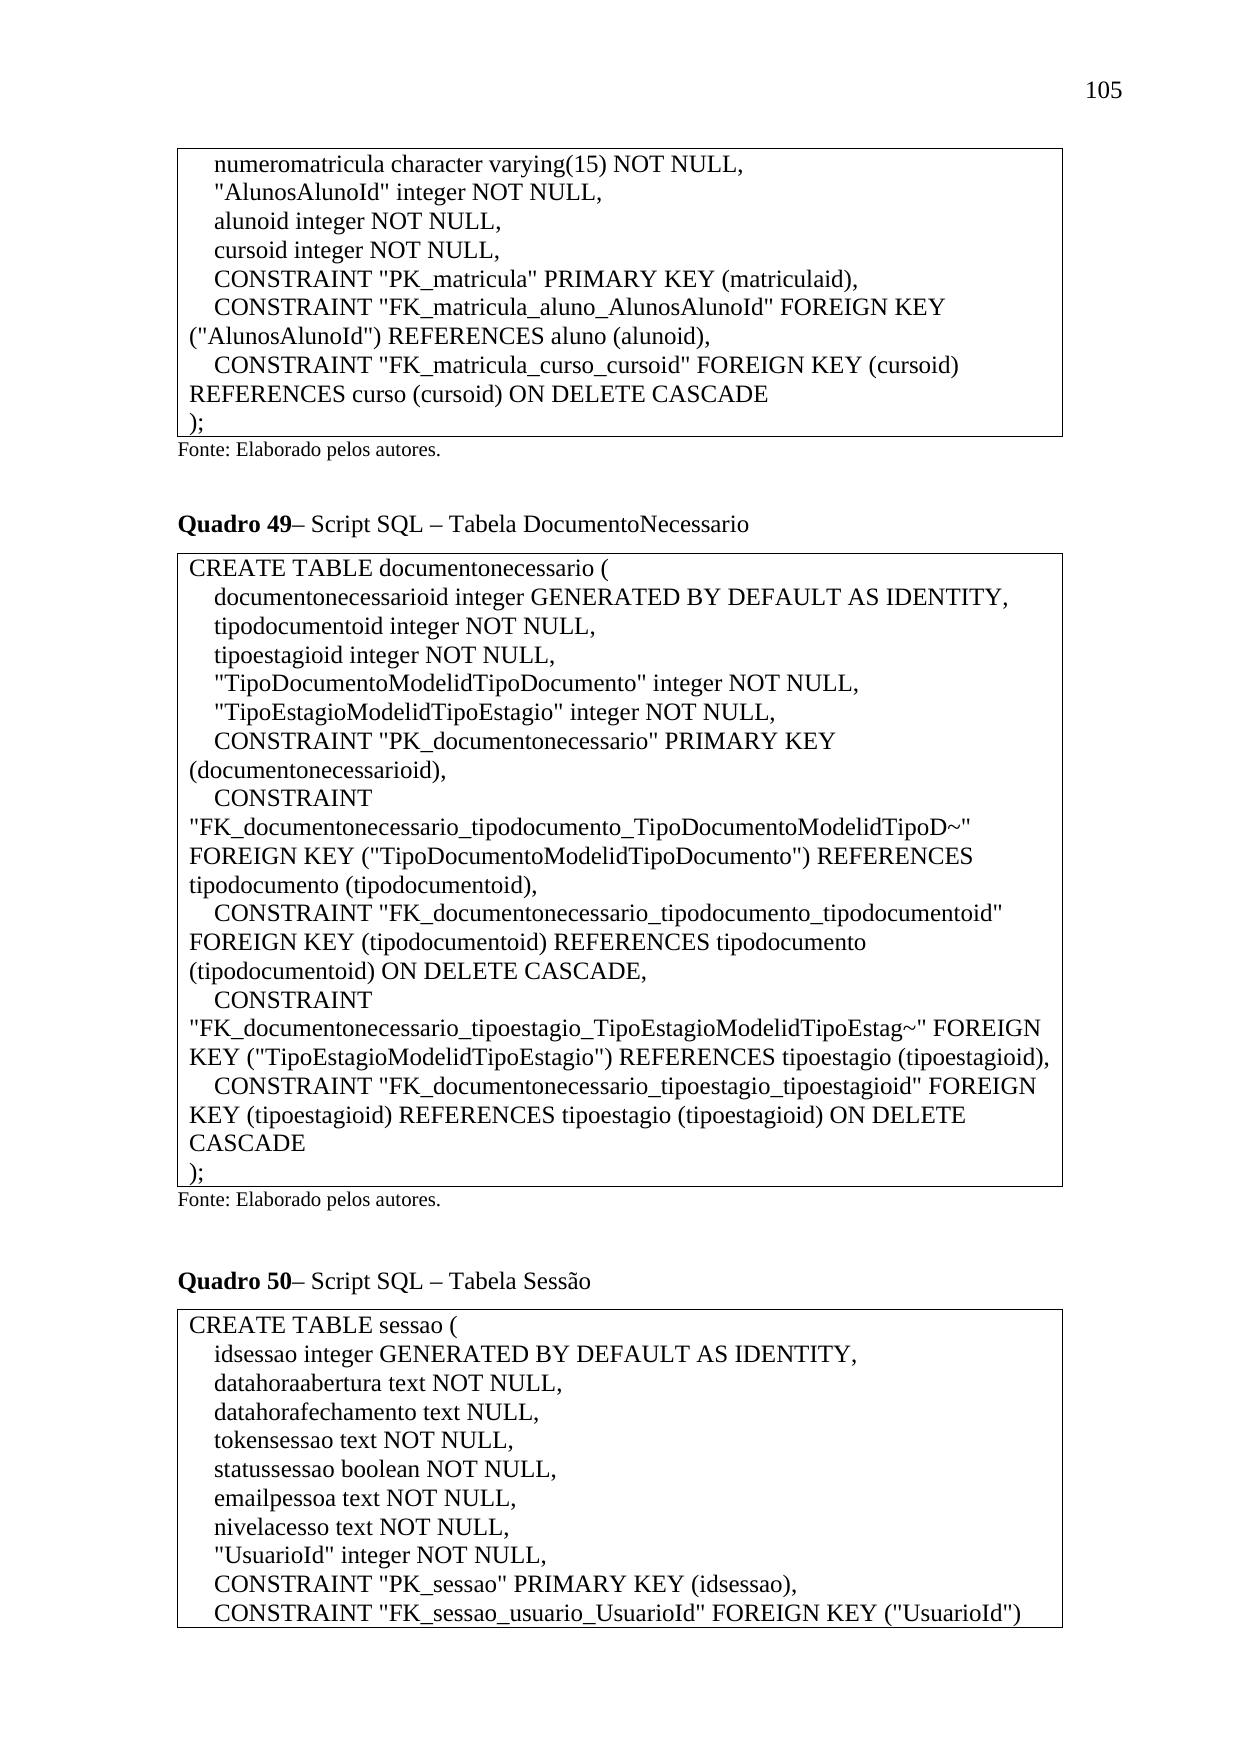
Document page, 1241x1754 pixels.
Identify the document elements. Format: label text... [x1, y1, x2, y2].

text Fonte: Elaborado pelos autores. [177, 437, 1122, 461]
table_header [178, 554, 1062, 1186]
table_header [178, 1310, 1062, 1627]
text Quadro 49– Script SQL – Tabela DocumentoNecessario [177, 509, 1122, 538]
text Fonte: Elaborado pelos autores. [177, 1187, 1122, 1211]
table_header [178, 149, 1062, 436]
text Quadro 50– Script SQL – Tabela Sessão [177, 1266, 1122, 1295]
